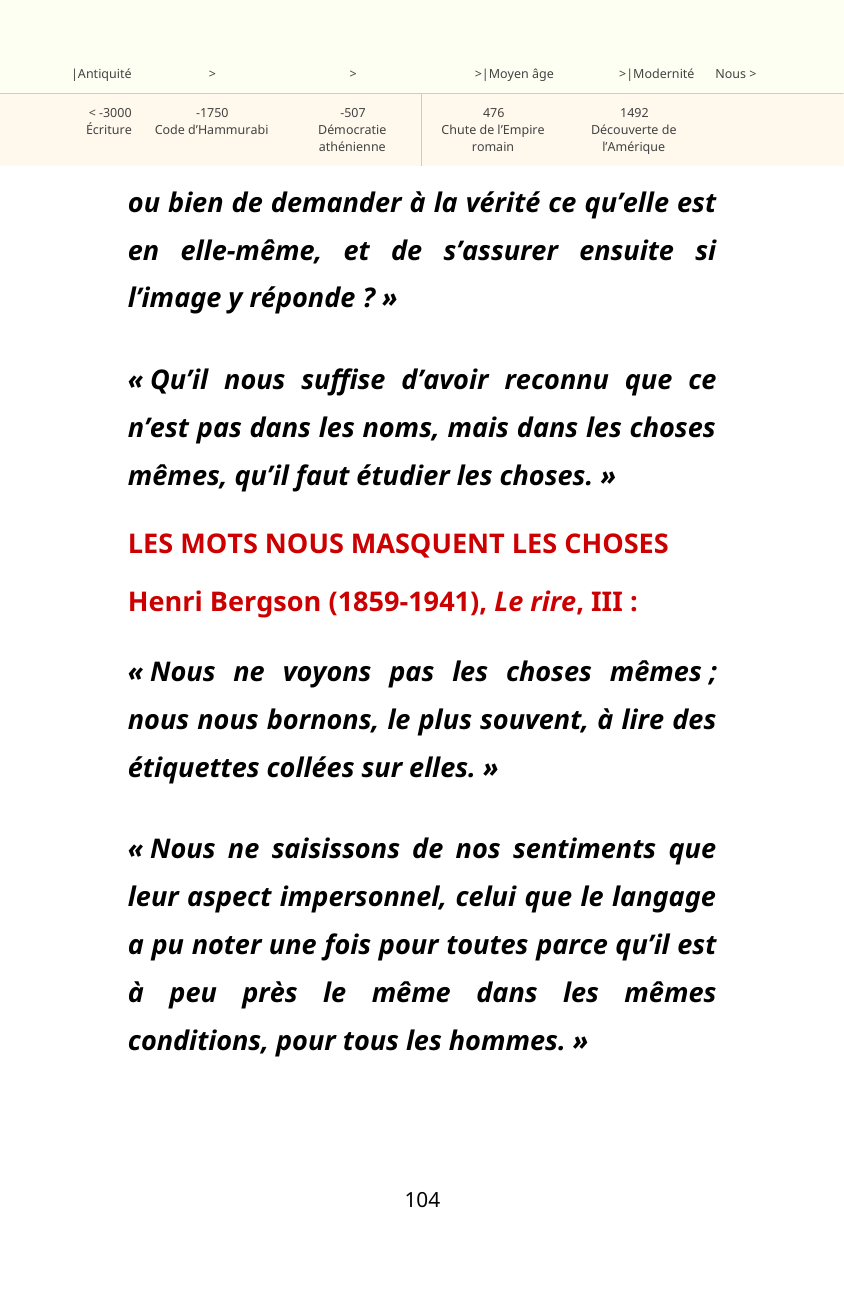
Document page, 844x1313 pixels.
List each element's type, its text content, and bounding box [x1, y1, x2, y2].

subtitle « Nous ne voyons pas les choses mêmes ; nous nous bornons, le plus souvent, à lire des étiquettes collées sur elles. » [128, 653, 717, 785]
subtitle LES MOTS NOUS MASQUENT LES CHOSES [128, 525, 717, 562]
subtitle « Qu’il nous suffise d’avoir reconnu que ce n’est pas dans les noms, mais dans les choses mêmes, qu’il faut étudier les choses. » [128, 360, 717, 493]
subtitle « Nous ne saisissons de nos sentiments que leur aspect impersonnel, celui que le langage a pu noter une fois pour toutes parce qu’il est à peu près le même dans les mêmes conditions, pour tous les hommes. » [128, 830, 717, 1058]
subtitle Henri Bergson (1859-1941), Le rire, III : [128, 582, 717, 619]
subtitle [128, 183, 717, 316]
